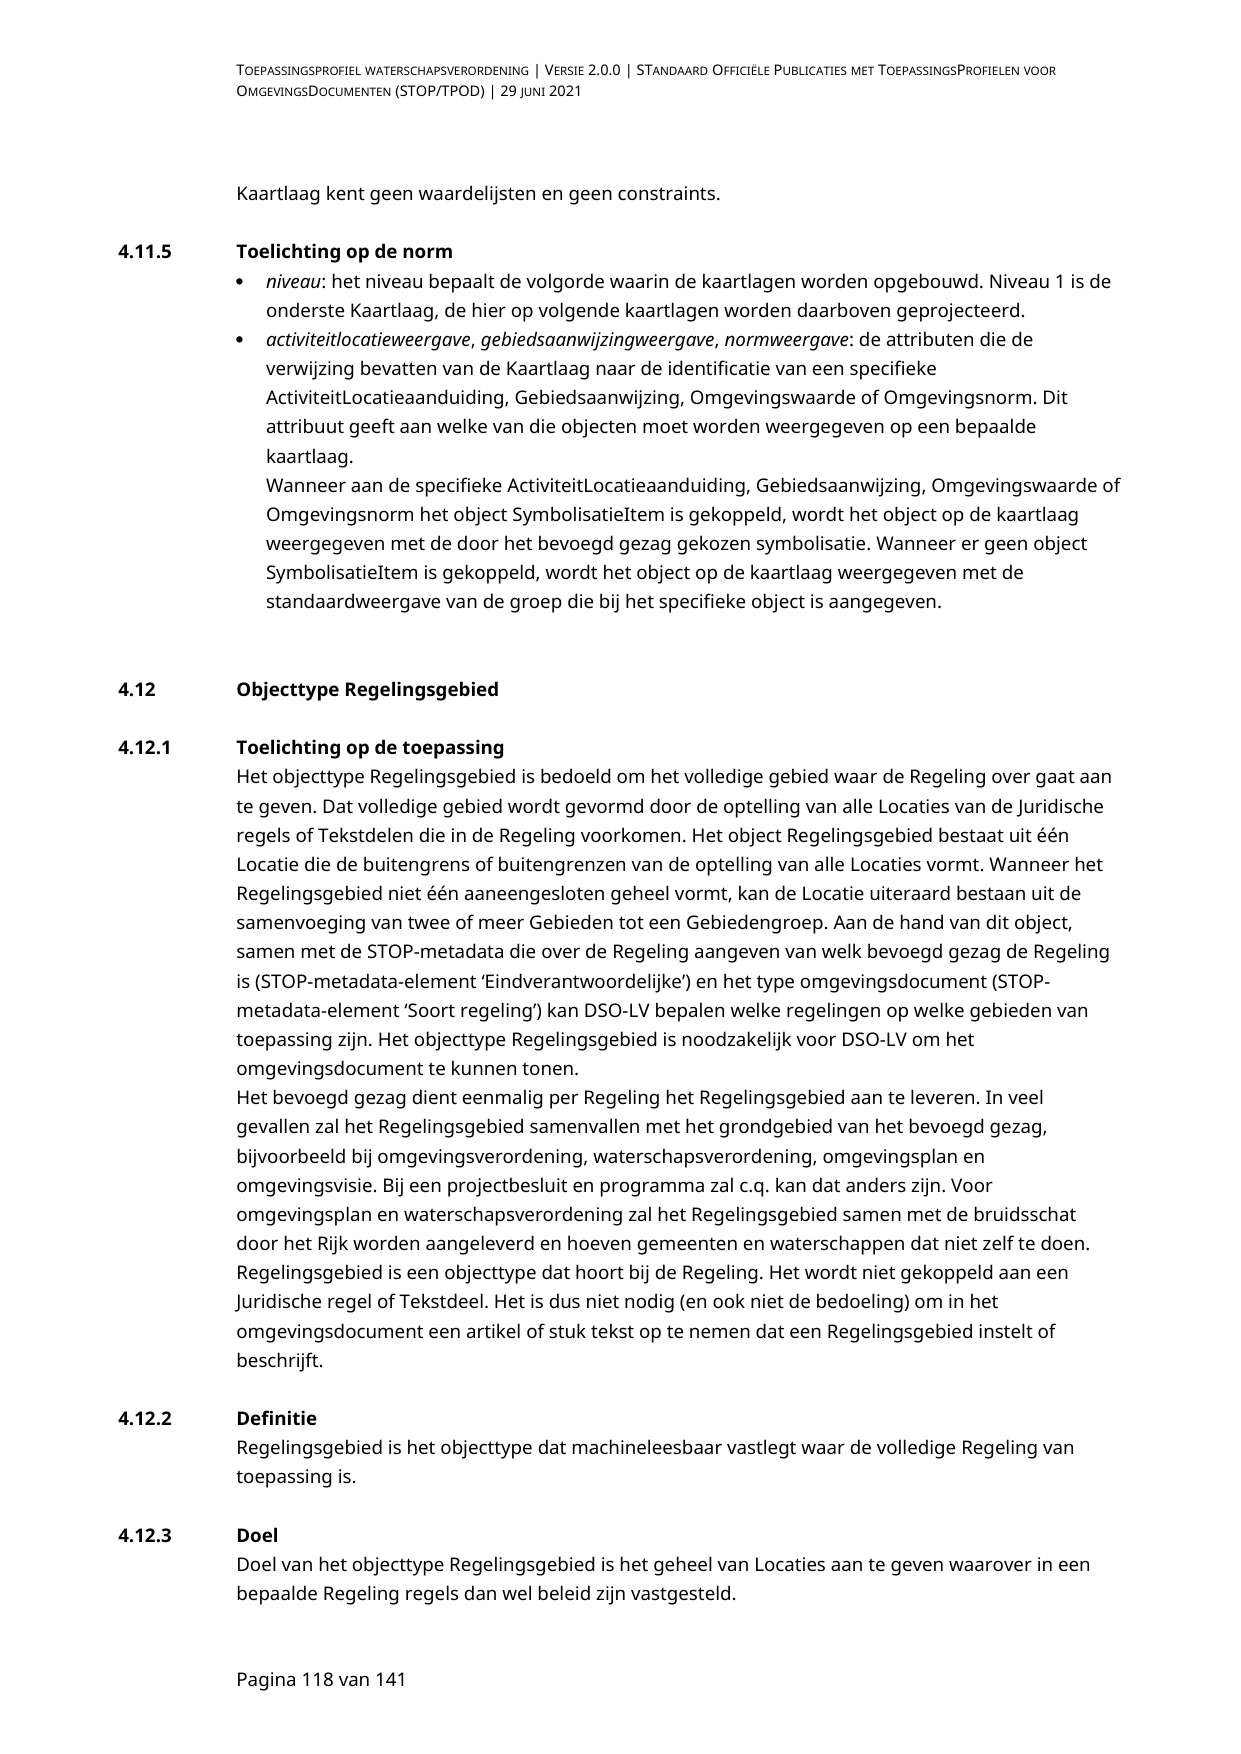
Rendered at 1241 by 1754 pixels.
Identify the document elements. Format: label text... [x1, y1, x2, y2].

subtitle Toelichting op de norm [118, 236, 1122, 265]
subtitle Objecttype Regelingsgebied [118, 673, 1122, 702]
text Het objecttype Regelingsgebied is bedoeld om het volledige gebied waar de Regeling over gaat aan te geven. Dat volledige gebied wordt gevormd door de optelling van alle Locaties van de Juridische regels of Tekstdelen die in de Regeling voorkomen. Het object Regelingsgebied bestaat uit één Locatie die de buitengrens of buitengrenzen van de optelling van alle Locaties vormt. Wanneer het Regelingsgebied niet één aaneengesloten geheel vormt, kan de Locatie uiteraard bestaan uit de samenvoeging van twee of meer Gebieden tot een Gebiedengroep. Aan de hand van dit object, samen met de STOP-metadata die over de Regeling aangeven van welk bevoegd gezag de Regeling is (STOP-metadata-element ‘Eindverantwoordelijke’) en het type omgevingsdocument (STOP-metadata-element ‘Soort regeling’) kan DSO-LV bepalen welke regelingen op welke gebieden van toepassing zijn. Het objecttype Regelingsgebied is noodzakelijk voor DSO-LV om het omgevingsdocument te kunnen tonen. [236, 761, 1122, 1081]
subtitle Definitie [118, 1402, 1122, 1431]
text Kaartlaag kent geen waardelijsten en geen constraints. [236, 177, 1122, 206]
list activiteitlocatieweergave, gebiedsaanwijzingweergave, normweergave: de attributen die de verwijzing bevatten van de Kaartlaag naar de identificatie van een specifieke ActiviteitLocatieaanduiding, Gebiedsaanwijzing, Omgevingswaarde of Omgevingsnorm. Dit attribuut geeft aan welke van die objecten moet worden weergegeven op een bepaalde kaartlaag. Wanneer aan de specifieke ActiviteitLocatieaanduiding, Gebiedsaanwijzing, Omgevingswaarde of Omgevingsnorm het object SymbolisatieItem is gekoppeld, wordt het object op de kaartlaag weergegeven met de door het bevoegd gezag gekozen symbolisatie. Wanneer er geen object SymbolisatieItem is gekoppeld, wordt het object op de kaartlaag weergegeven met de standaardweergave van de groep die bij het specifieke object is aangegeven. [236, 323, 1122, 615]
text Regelingsgebied is het objecttype dat machineleesbaar vastlegt waar de volledige Regeling van toepassing is. [236, 1431, 1122, 1490]
text Het bevoegd gezag dient eenmalig per Regeling het Regelingsgebied aan te leveren. In veel gevallen zal het Regelingsgebied samenvallen met het grondgebied van het bevoegd gezag, bijvoorbeeld bij omgevingsverordening, waterschapsverordening, omgevingsplan en omgevingsvisie. Bij een projectbesluit en programma zal c.q. kan dat anders zijn. Voor omgevingsplan en waterschapsverordening zal het Regelingsgebied samen met de bruidsschat door het Rijk worden aangeleverd en hoeven gemeenten en waterschappen dat niet zelf te doen. [236, 1081, 1122, 1256]
list niveau: het niveau bepaalt de volgorde waarin de kaartlagen worden opgebouwd. Niveau 1 is de onderste Kaartlaag, de hier op volgende kaartlagen worden daarboven geprojecteerd. [236, 265, 1122, 323]
subtitle Doel [118, 1519, 1122, 1548]
text Doel van het objecttype Regelingsgebied is het geheel van Locaties aan te geven waarover in een bepaalde Regeling regels dan wel beleid zijn vastgesteld. [236, 1548, 1122, 1606]
subtitle Toelichting op de toepassing [118, 731, 1122, 761]
text Regelingsgebied is een objecttype dat hoort bij de Regeling. Het wordt niet gekoppeld aan een Juridische regel of Tekstdeel. Het is dus niet nodig (en ook niet de bedoeling) om in het omgevingsdocument een artikel of stuk tekst op te nemen dat een Regelingsgebied instelt of beschrijft. [236, 1256, 1122, 1373]
